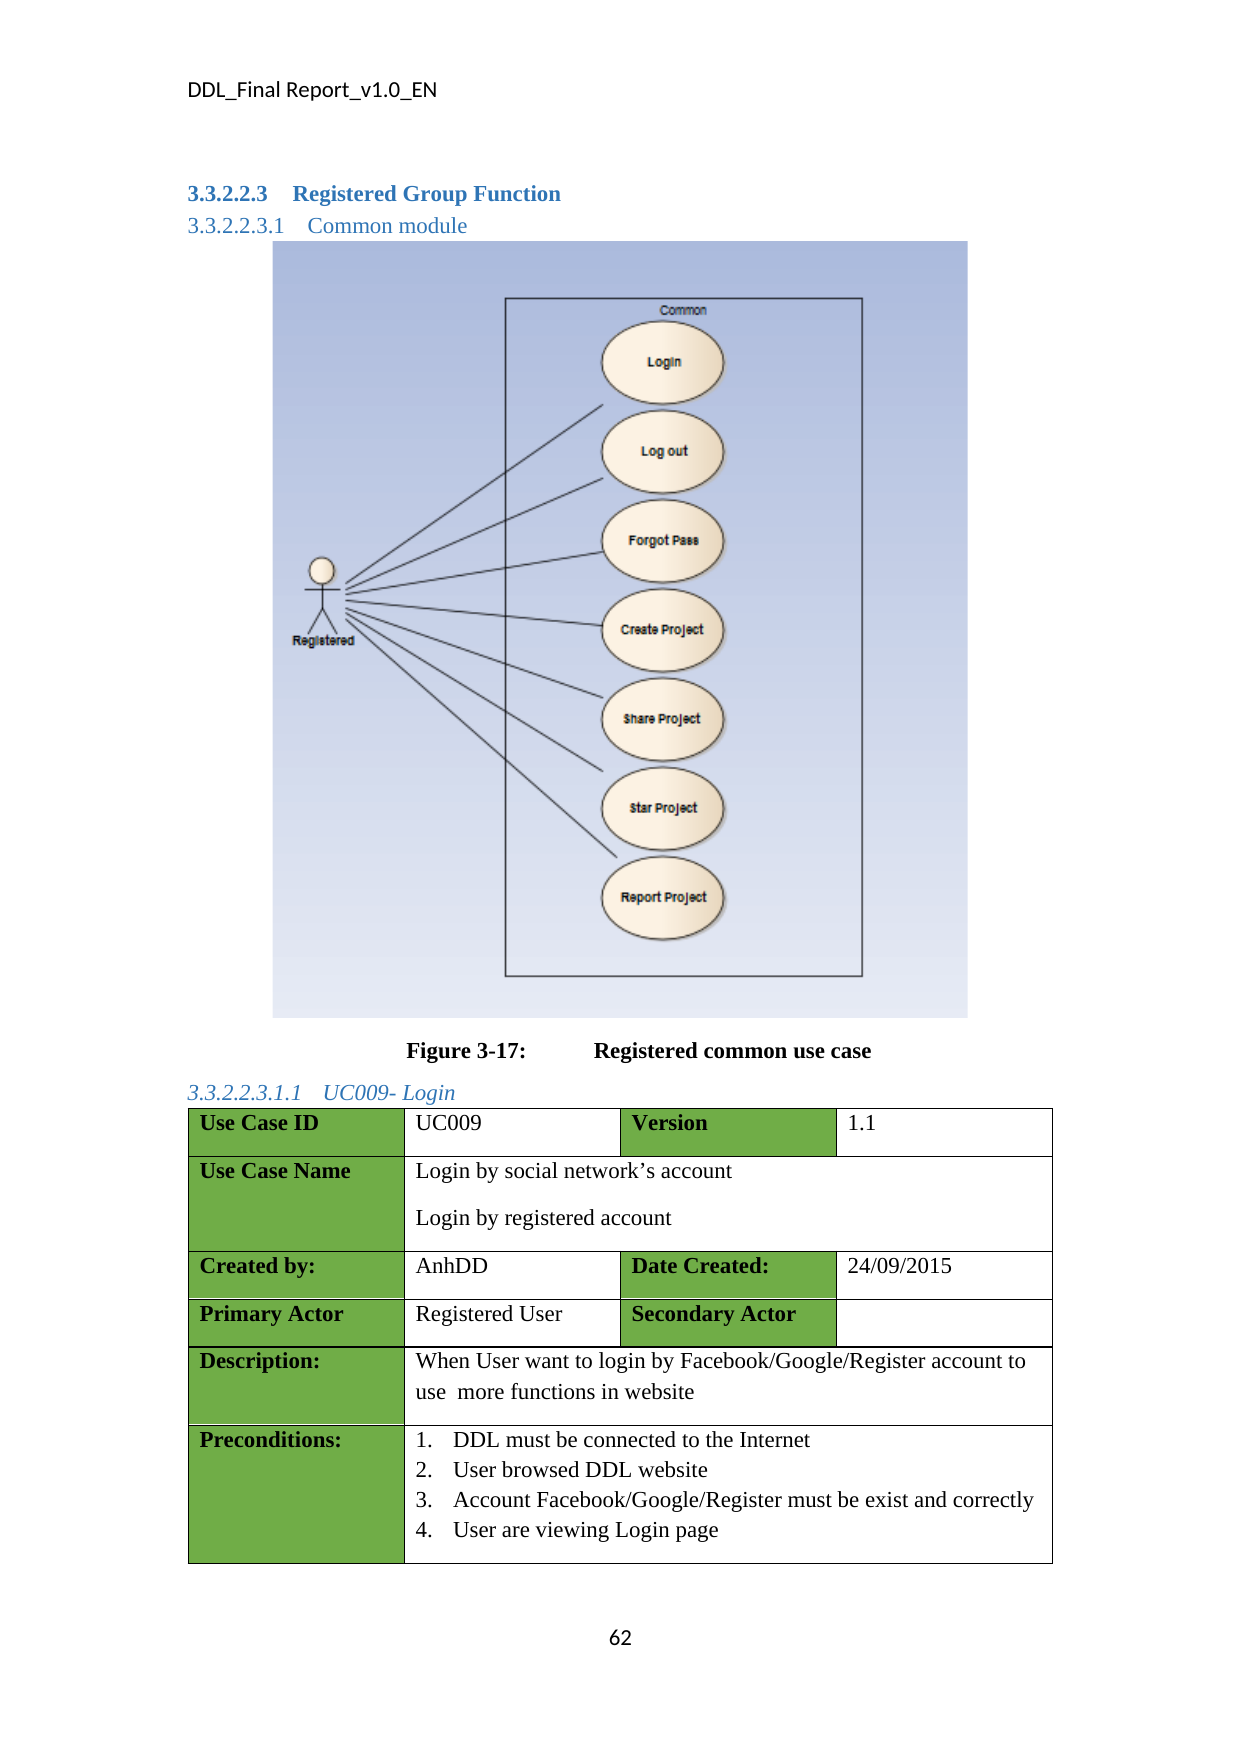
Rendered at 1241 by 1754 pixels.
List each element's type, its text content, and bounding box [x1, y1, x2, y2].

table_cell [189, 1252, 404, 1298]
subtitle Common module [187, 213, 1053, 239]
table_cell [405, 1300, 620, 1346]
subtitle UC009- Login [187, 1079, 1053, 1106]
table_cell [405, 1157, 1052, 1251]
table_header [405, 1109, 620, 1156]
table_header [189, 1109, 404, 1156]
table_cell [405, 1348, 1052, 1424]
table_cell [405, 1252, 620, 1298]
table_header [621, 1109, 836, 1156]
picture [272, 241, 968, 1018]
subtitle Registered Group Function [187, 180, 1053, 206]
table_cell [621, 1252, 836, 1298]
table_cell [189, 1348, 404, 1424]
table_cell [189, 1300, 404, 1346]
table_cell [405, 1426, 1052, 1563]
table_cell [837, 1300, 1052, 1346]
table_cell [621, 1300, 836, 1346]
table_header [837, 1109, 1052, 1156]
text Registered common use case [225, 1037, 1053, 1063]
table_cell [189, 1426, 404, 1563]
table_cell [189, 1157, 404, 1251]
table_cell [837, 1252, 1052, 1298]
